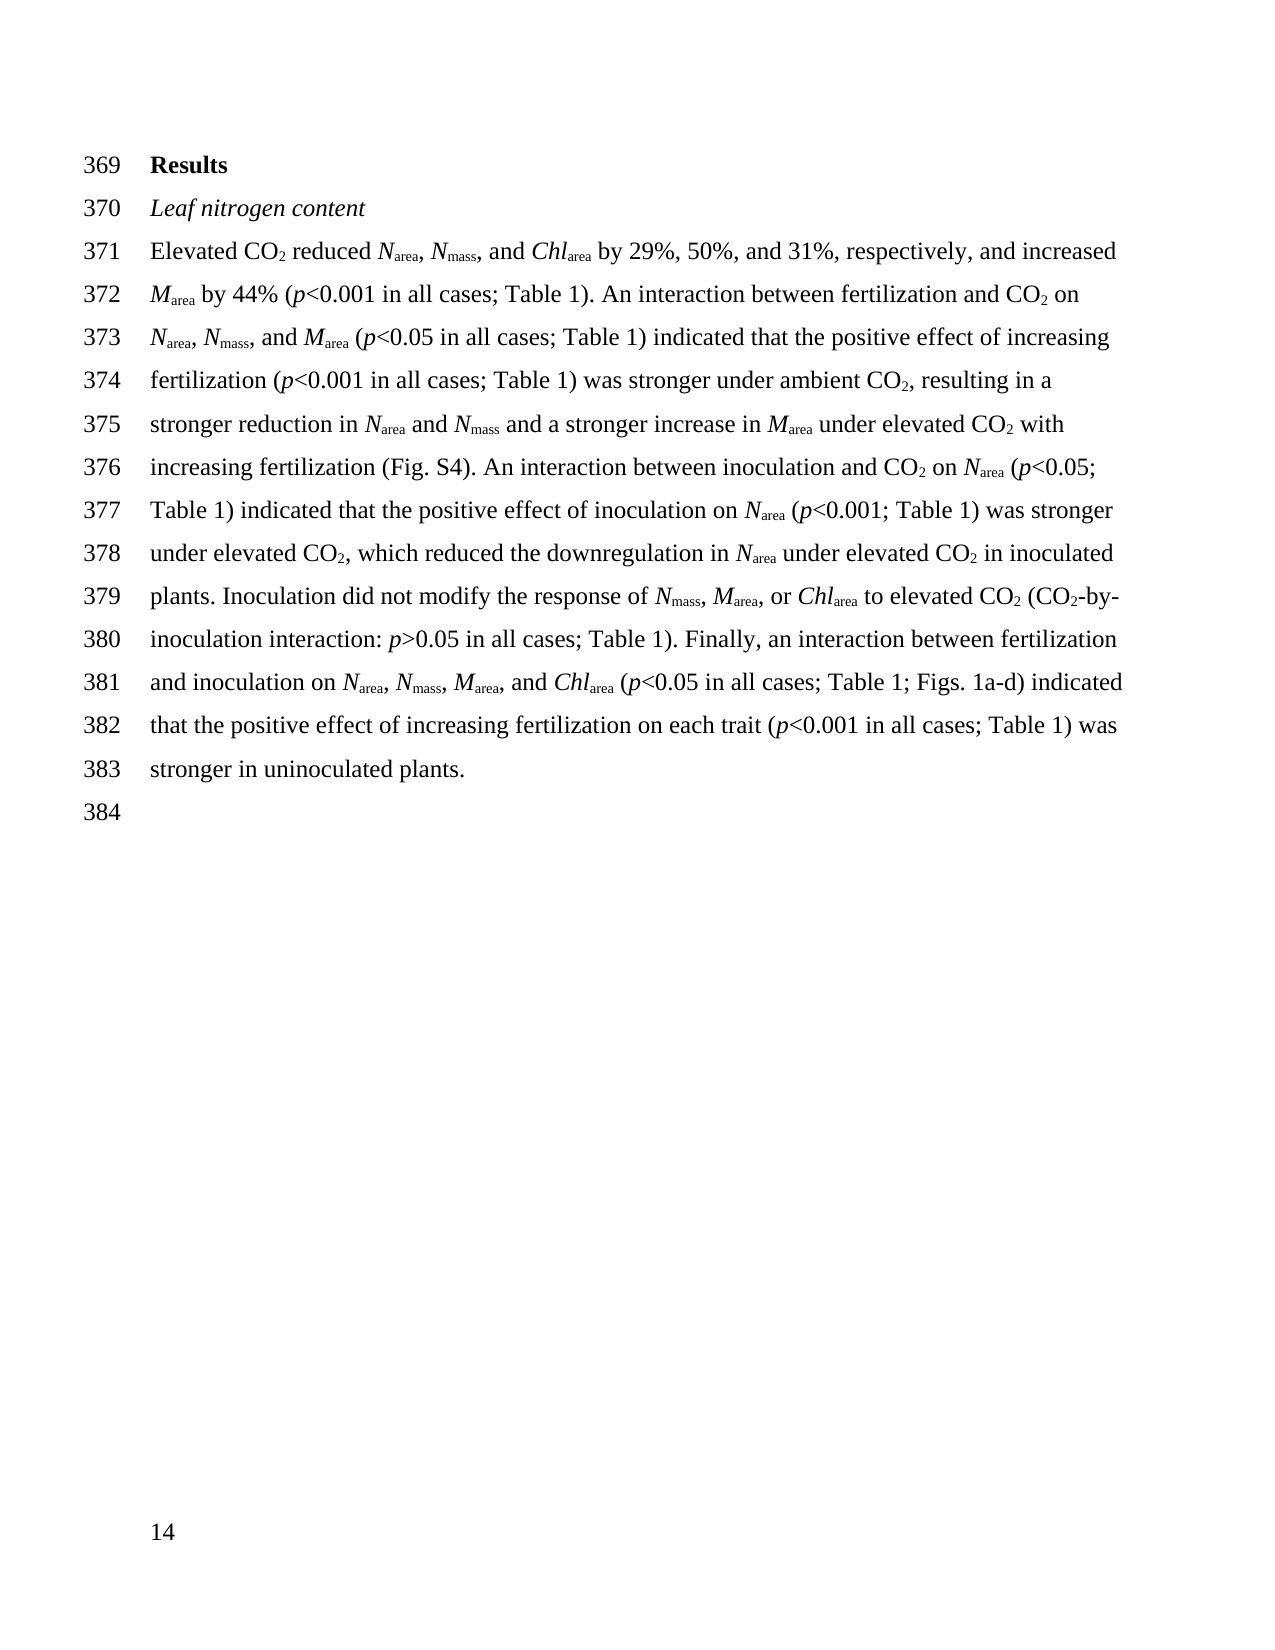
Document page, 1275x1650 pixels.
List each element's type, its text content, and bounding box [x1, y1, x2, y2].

text Results [150, 150, 1125, 179]
text Leaf nitrogen content [150, 193, 1125, 222]
text Elevated CO2 reduced Narea, Nmass, and Chlarea by 29%, 50%, and 31%, respectively, and increased Marea by 44% (p<0.001 in all cases; Table 1). An interaction between fertilization and CO2 on Narea, Nmass, and Marea (p<0.05 in all cases; Table 1) indicated that the positive effect of increasing fertilization (p<0.001 in all cases; Table 1) was stronger under ambient CO2, resulting in a stronger reduction in Narea and Nmass and a stronger increase in Marea under elevated CO2 with increasing fertilization (Fig. S4). An interaction between inoculation and CO2 on Narea (p<0.05; Table 1) indicated that the positive effect of inoculation on Narea (p<0.001; Table 1) was stronger under elevated CO2, which reduced the downregulation in Narea under elevated CO2 in inoculated plants. Inoculation did not modify the response of Nmass, Marea, or Chlarea to elevated CO2 (CO2-by-inoculation interaction: p>0.05 in all cases; Table 1). Finally, an interaction between fertilization and inoculation on Narea, Nmass, Marea, and Chlarea (p<0.05 in all cases; Table 1; Figs. 1a-d) indicated that the positive effect of increasing fertilization on each trait (p<0.001 in all cases; Table 1) was stronger in uninoculated plants. [150, 236, 1125, 782]
